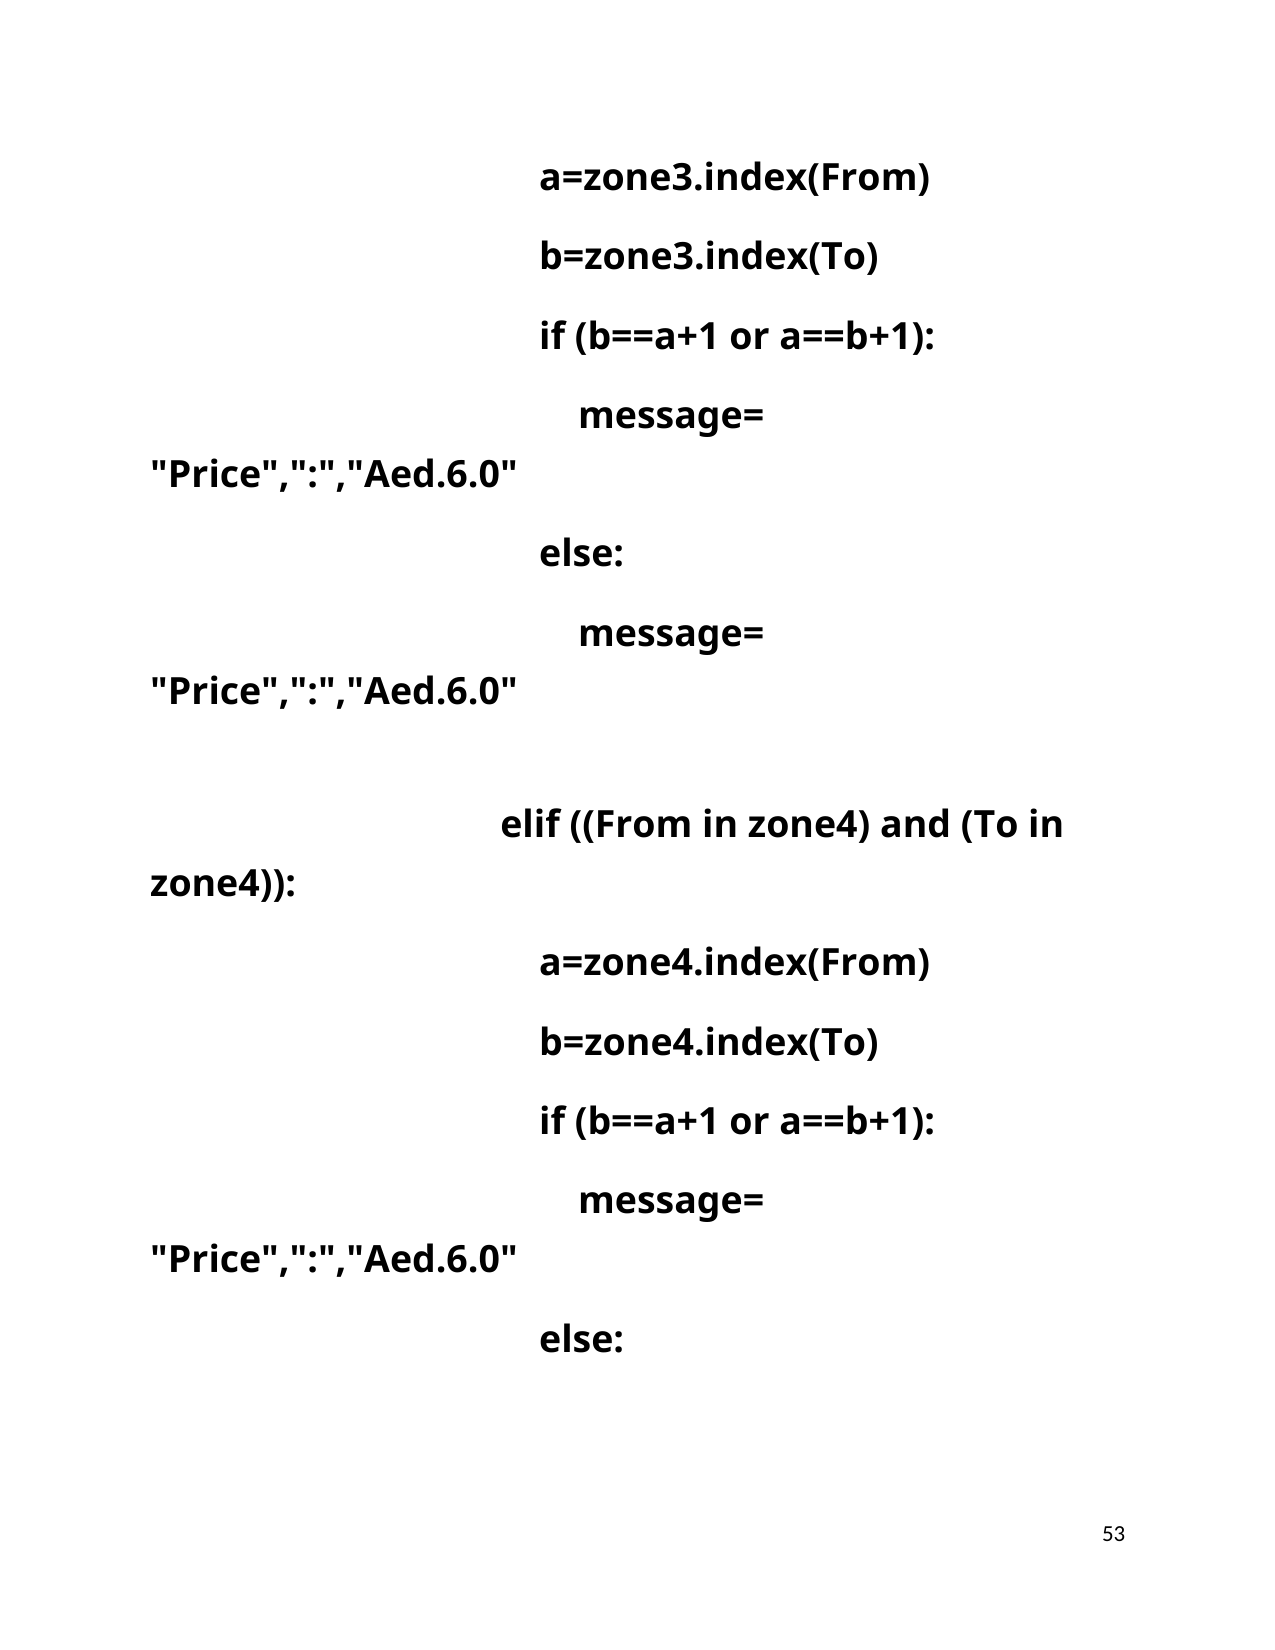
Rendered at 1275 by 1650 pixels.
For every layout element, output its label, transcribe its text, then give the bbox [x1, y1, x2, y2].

text a=zone4.index(From) [150, 935, 1125, 986]
text a=zone3.index(From) [150, 150, 1125, 201]
text else: [150, 1312, 1125, 1363]
text elif ((From in zone4) and (To in zone4)): [150, 797, 1125, 907]
text message= "Price",":","Aed.6.0" [150, 606, 1125, 716]
text if (b==a+1 or a==b+1): [150, 1094, 1125, 1145]
text b=zone3.index(To) [150, 229, 1125, 281]
text if (b==a+1 or a==b+1): [150, 309, 1125, 360]
text message= "Price",":","Aed.6.0" [150, 1174, 1125, 1283]
text message= "Price",":","Aed.6.0" [150, 388, 1125, 498]
text else: [150, 527, 1125, 578]
text b=zone4.index(To) [150, 1015, 1125, 1066]
